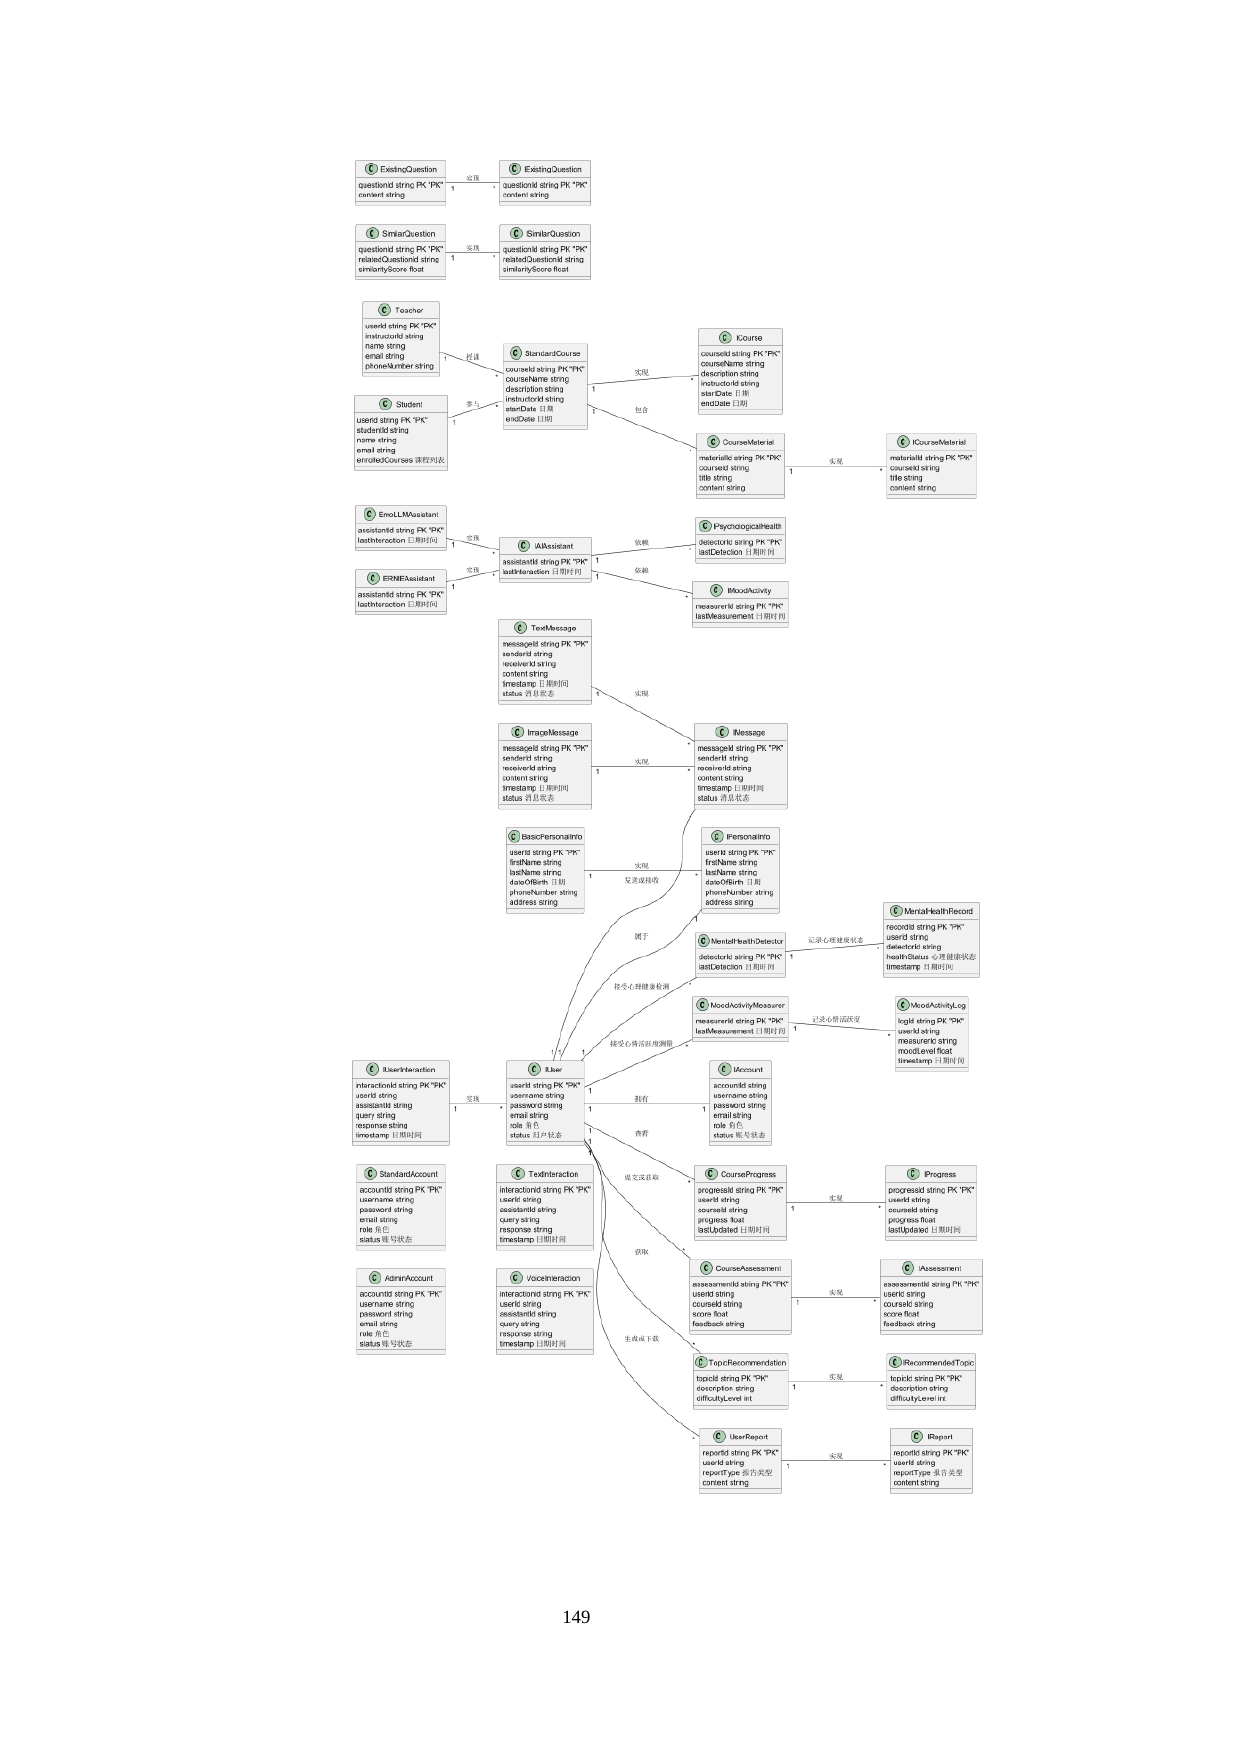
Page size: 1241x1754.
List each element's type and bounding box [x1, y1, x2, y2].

picture [348, 156, 985, 1496]
